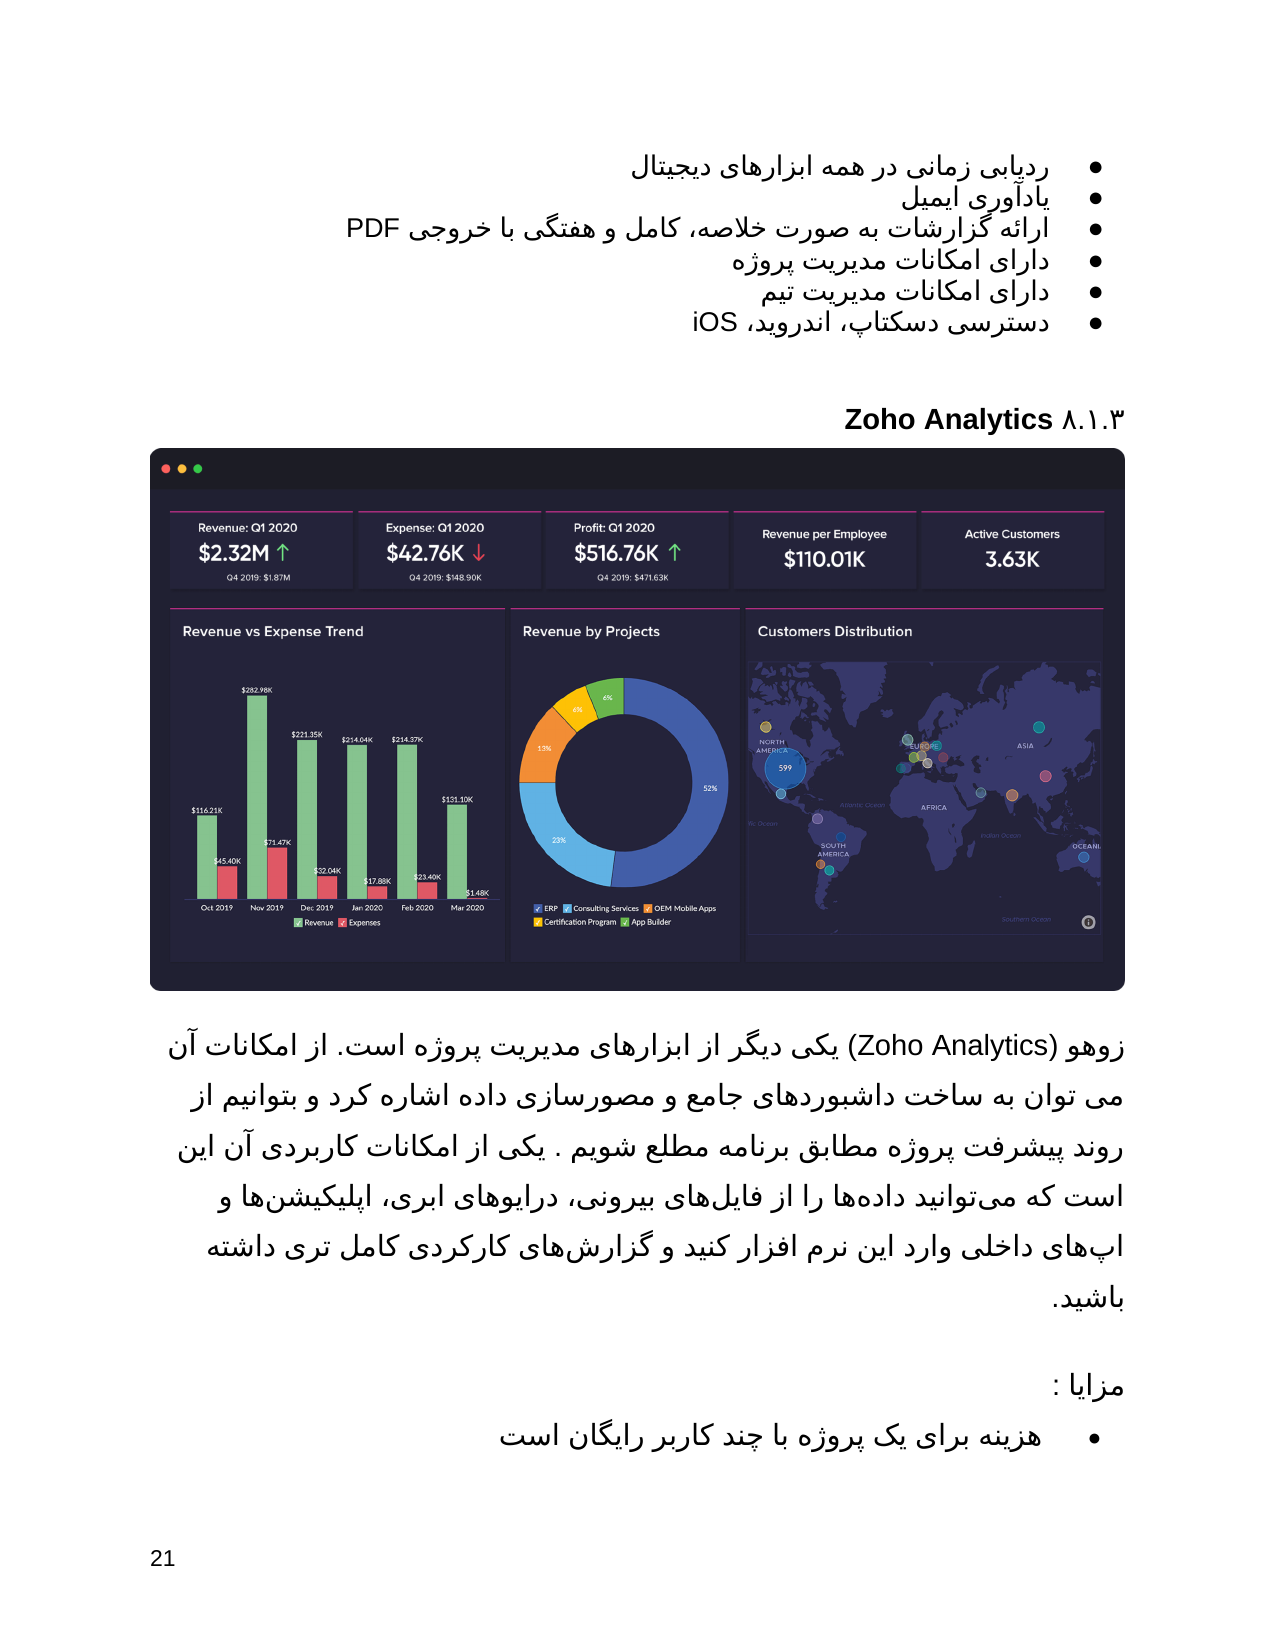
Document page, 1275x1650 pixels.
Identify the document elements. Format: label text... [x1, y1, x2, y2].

text زوهو (Zoho Analytics) یکی دیگر از ابزارهای مدیریت پروژه است. از امکانات آن می توان به ساخت داشبوردهای جامع و مصورسازی داده اشاره کرد و بتوانیم از روند پیشرفت پروژه مطابق برنامه مطلع شویم . یکی از امکانات کاربردی آن این است که می‌توانید داده‌ها را از فایل‌های بیرونی، درایوهای ابری، اپلیکیشن‌ها و اپ‌های داخلی وارد این نرم افزار کنید و گزارش‌های کارکردی کامل تری داشته باشید. [150, 1028, 1125, 1313]
list هزینه برای یک پروژه با چند کاربر رایگان است [225, 1418, 1087, 1451]
list یادآوری ایمیل [150, 181, 1087, 212]
list دسترسی دسکتاپ، اندروید، iOS [150, 306, 1087, 337]
subtitle ۸.۱.۳ Zoho Analytics [150, 402, 1125, 436]
list دارای امکانات مدیریت تیم [150, 275, 1087, 306]
text مزایا : [150, 1367, 1125, 1401]
picture [150, 448, 1125, 991]
list ردیابی زمانی در همه ابزارهای دیجیتال [150, 150, 1087, 181]
list دارای امکانات مدیریت پروژه [150, 244, 1087, 275]
list ارائه گزارشات به صورت خلاصه، کامل و هفتگی با خروجی PDF [150, 212, 1087, 244]
